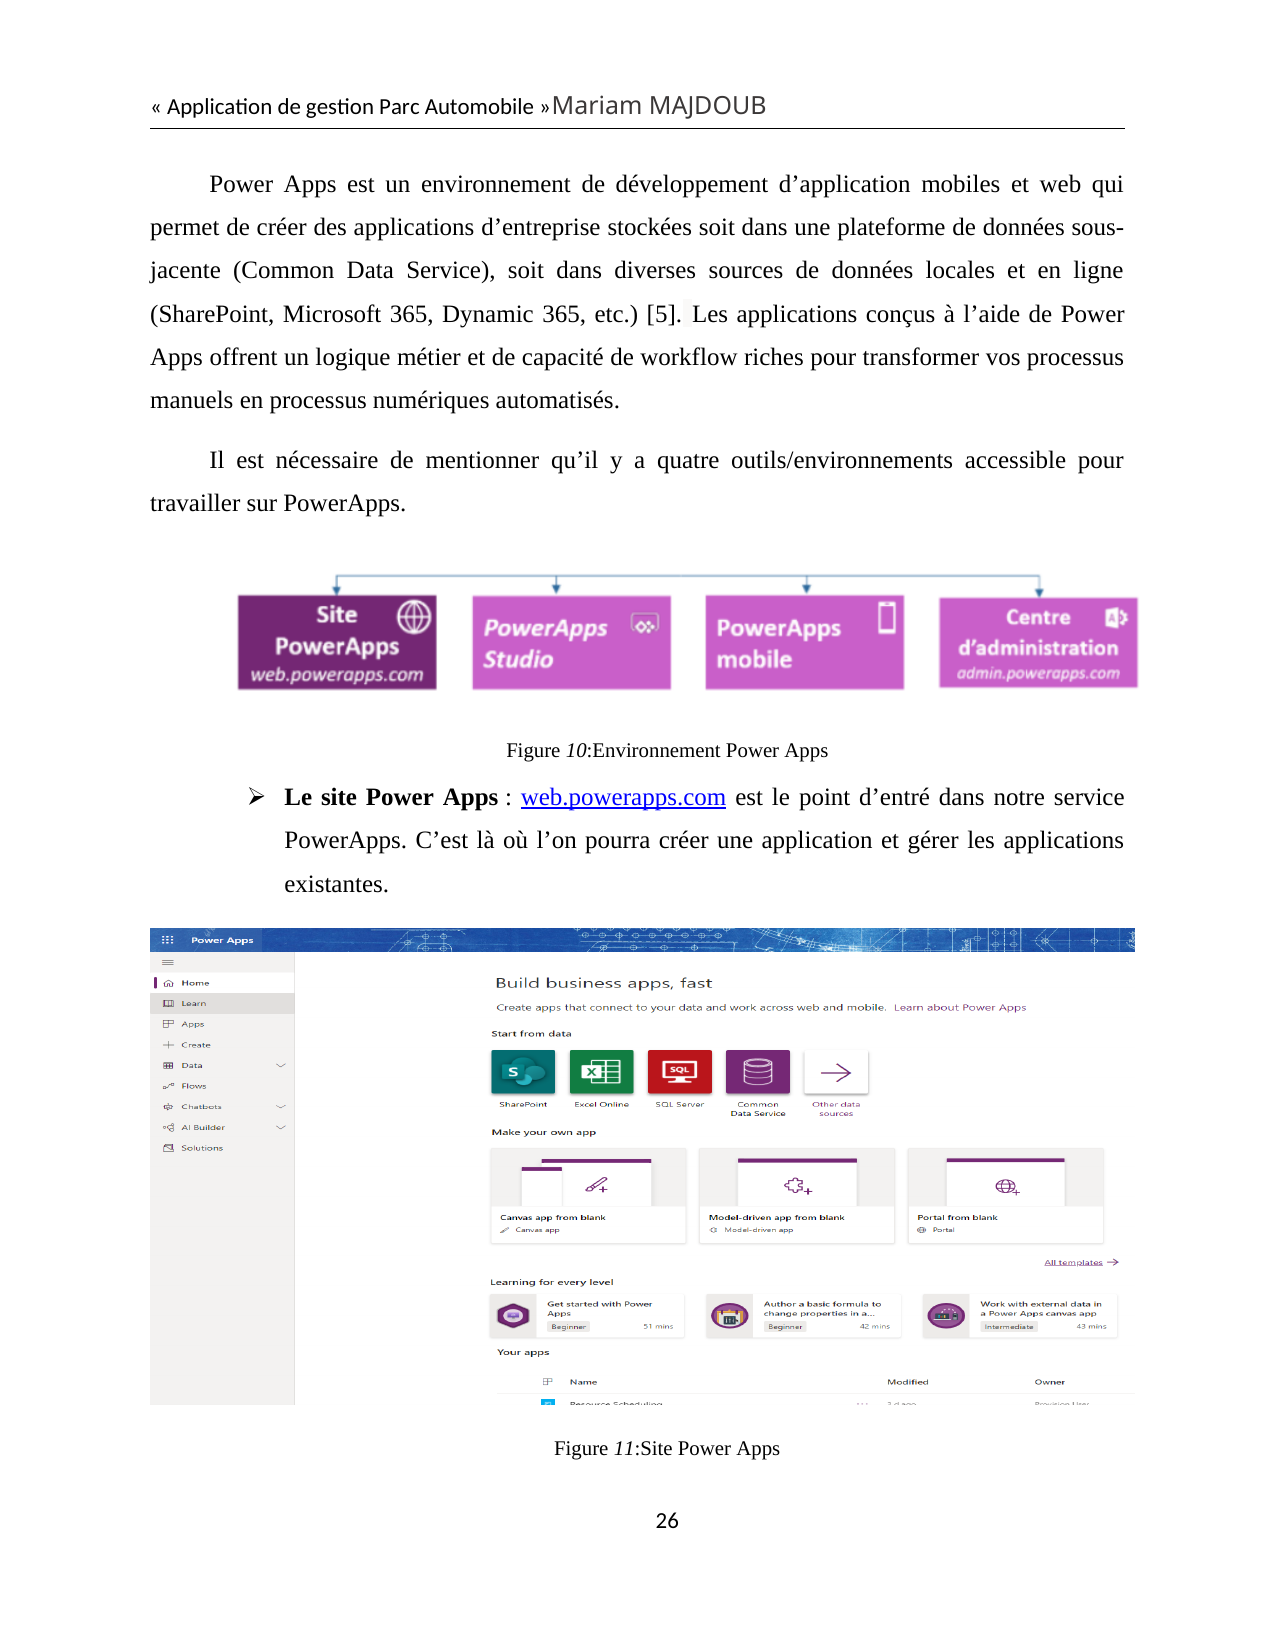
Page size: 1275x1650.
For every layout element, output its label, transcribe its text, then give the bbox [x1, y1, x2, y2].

picture [209, 547, 1170, 707]
text Power Apps est un environnement de développement d’application mobiles et web qui permet de créer des applications d’entreprise stockées soit dans une plateforme de données sous-jacente (Common Data Service), soit dans diverses sources de données locales et en ligne (SharePoint, Microsoft 365, Dynamic 365, etc.) [5]. Les applications conçus à l’aide de Power Apps offrent un logique métier et de capacité de workflow riches pour transformer vos processus manuels en processus numériques automatisés. [150, 169, 1125, 414]
list Le site Power Apps : web.powerapps.com est le point d’entré dans notre service PowerApps. C’est là où l’on pourra créer une application et gérer les applications existantes. [247, 782, 1125, 897]
text Figure 11:Site Power Apps [150, 1435, 1125, 1459]
text Il est nécessaire de mentionner qu’il y a quatre outils/environnements accessible pour travailler sur PowerApps. [150, 445, 1125, 517]
picture [150, 928, 1135, 1405]
text Figure 10:Environnement Power Apps [150, 738, 1125, 762]
